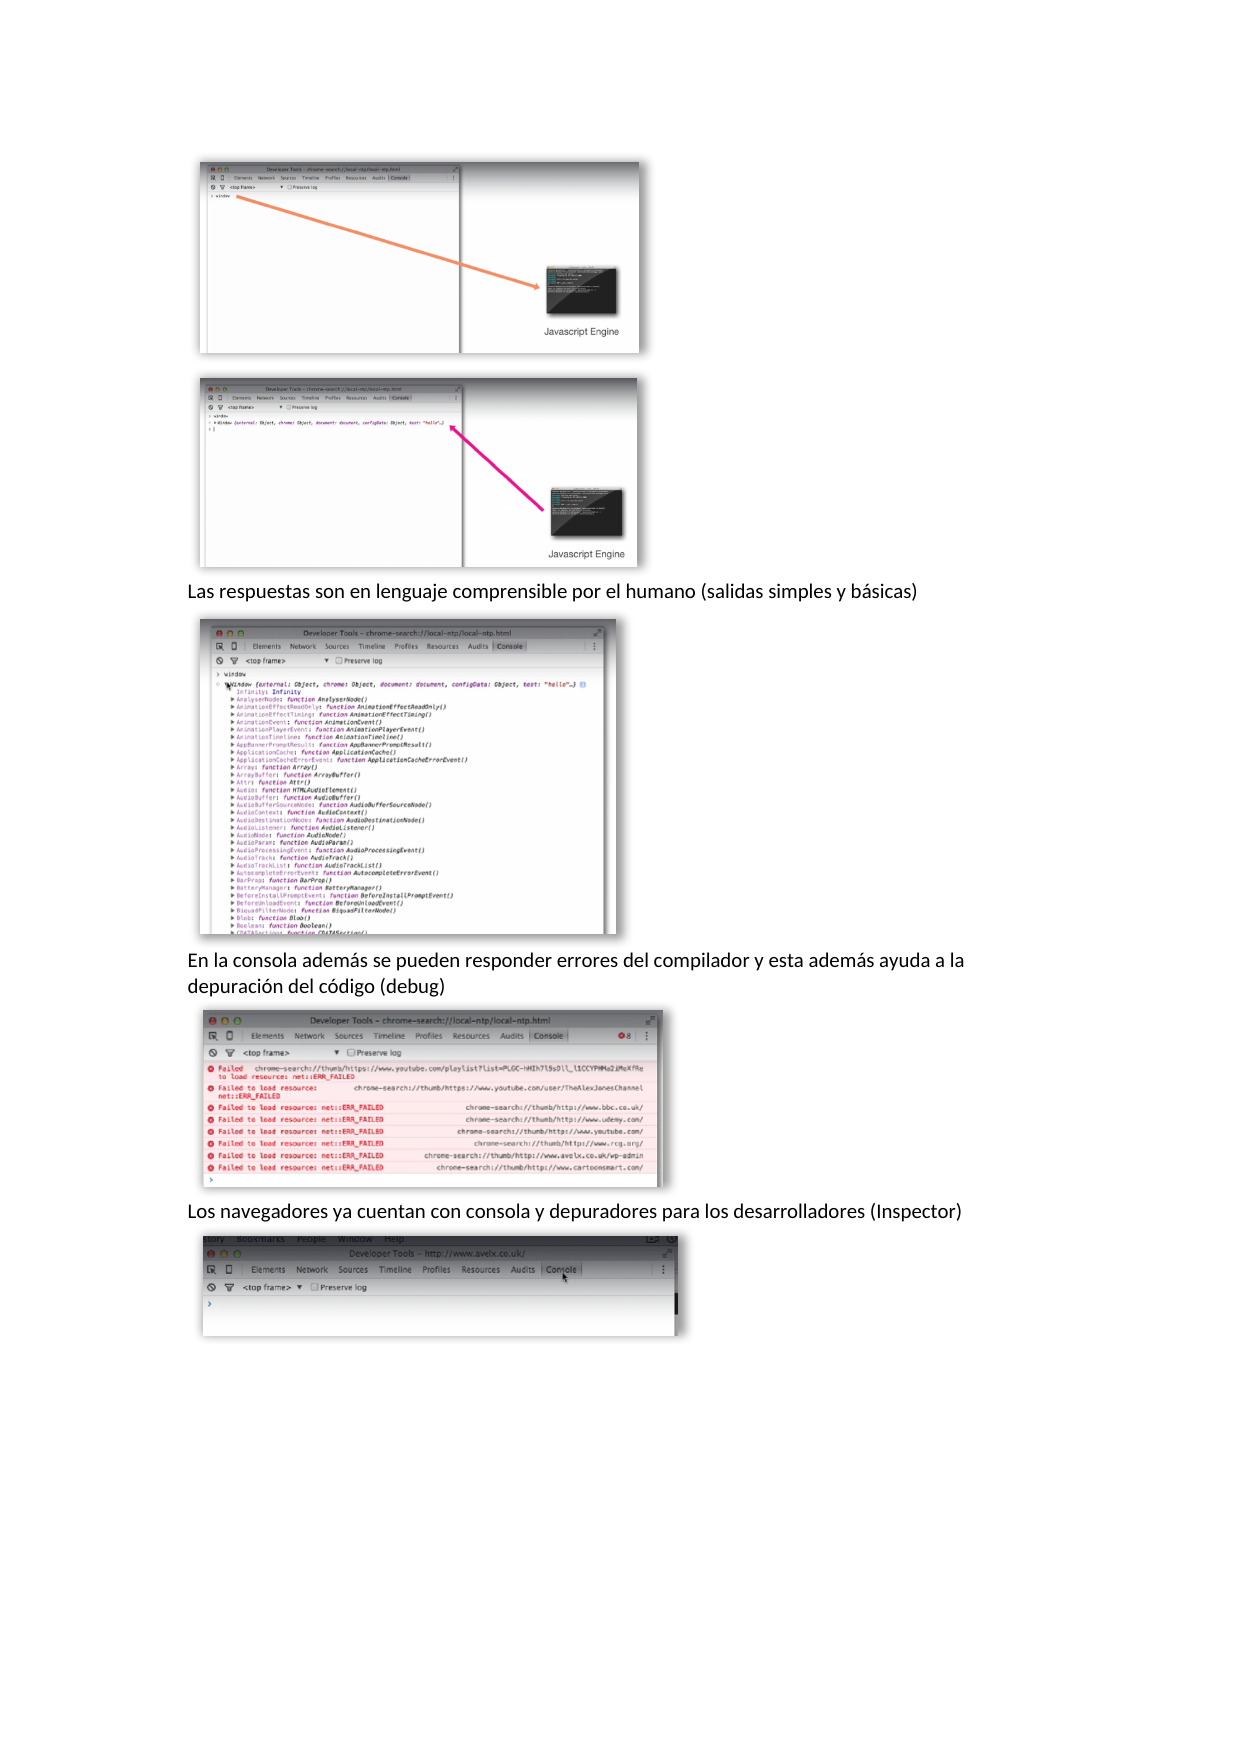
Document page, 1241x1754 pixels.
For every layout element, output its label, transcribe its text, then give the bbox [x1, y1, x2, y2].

picture [200, 619, 616, 934]
picture [203, 1010, 663, 1187]
text Las respuestas son en lenguaje comprensible por el humano (salidas simples y básicas) [187, 578, 1053, 604]
picture [203, 1236, 678, 1336]
picture [200, 378, 637, 567]
text Los navegadores ya cuentan con consola y depuradores para los desarrolladores (Inspector) [187, 1199, 1053, 1224]
picture [200, 162, 639, 353]
text En la consola además se pueden responder errores del compilador y esta además ayuda a la depuración del código (debug) [187, 948, 1053, 998]
